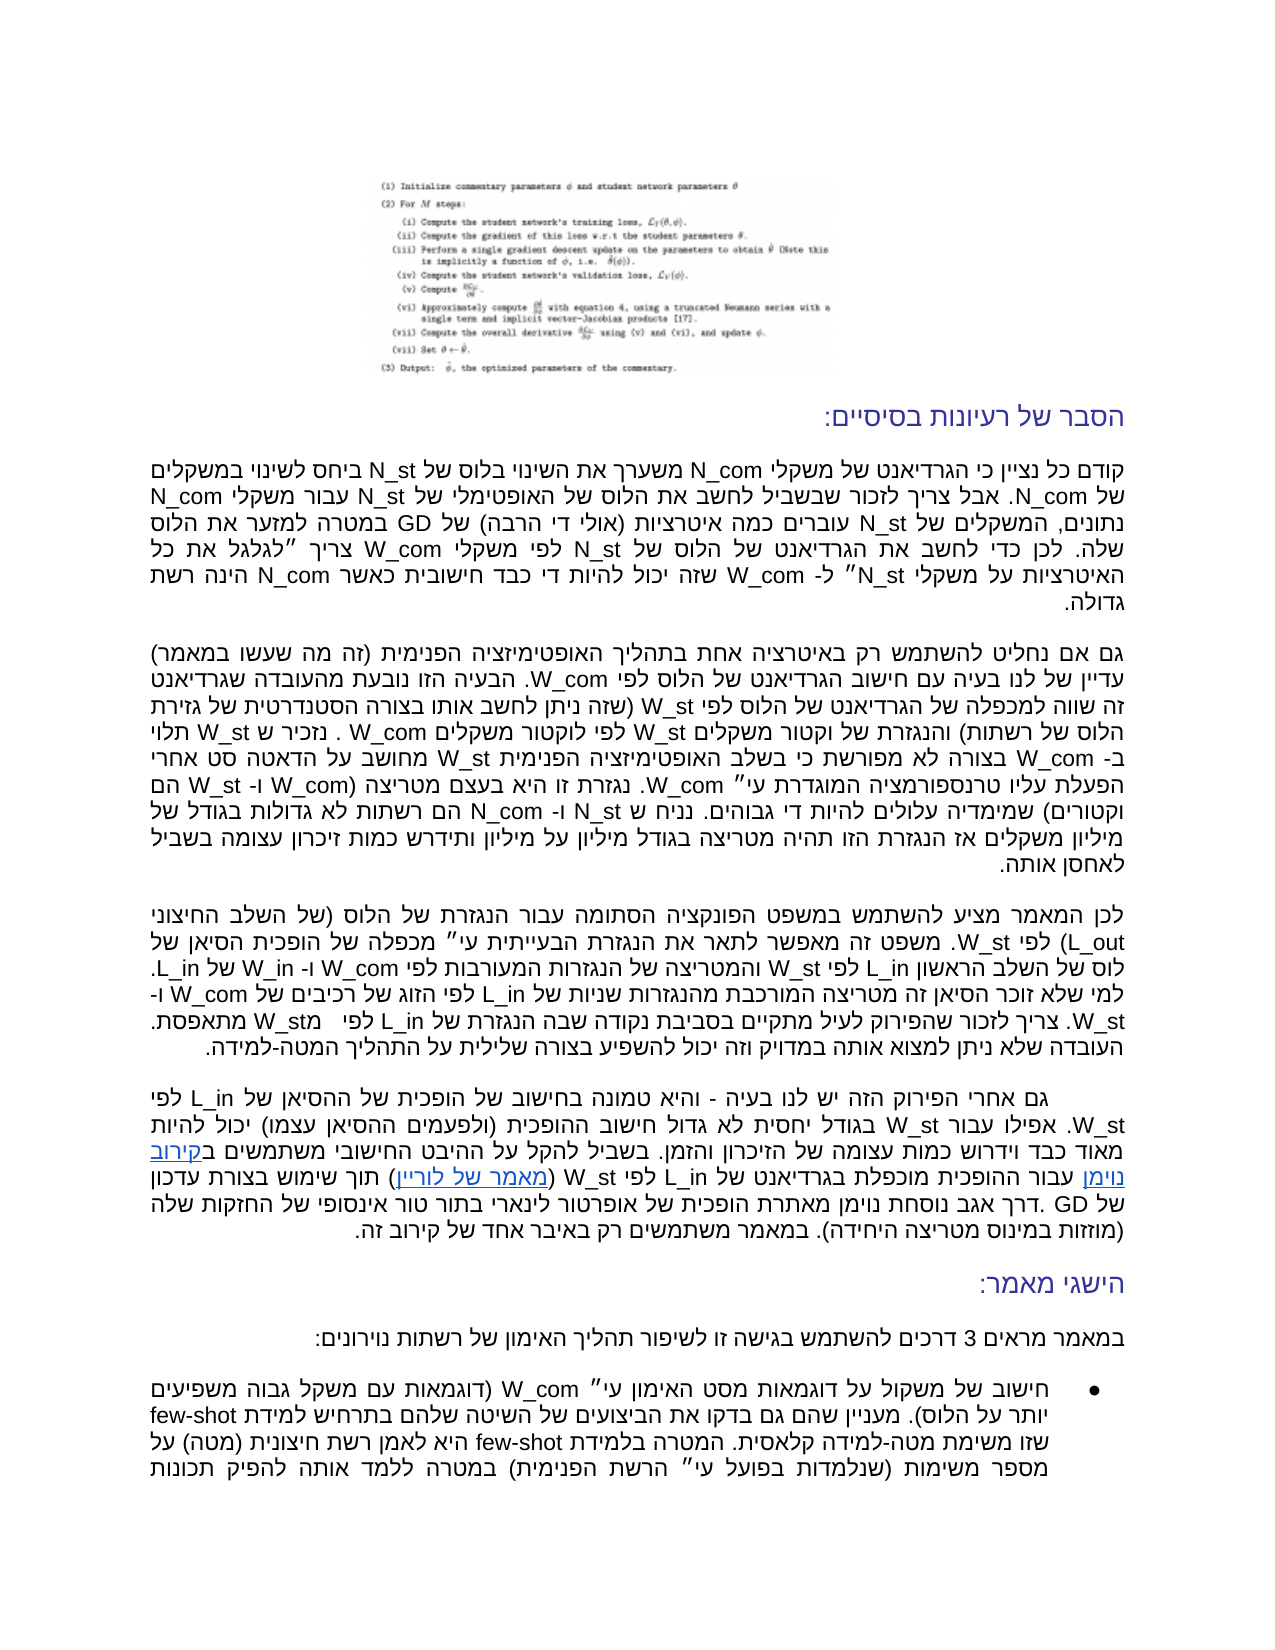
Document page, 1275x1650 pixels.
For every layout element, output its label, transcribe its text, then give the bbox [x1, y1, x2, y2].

text במאמר מראים 3 דרכים להשתמש בגישה זו לשיפור תהליך האימון של רשתות נוירונים: [150, 1325, 1125, 1351]
text גם אחרי הפירוק הזה יש לנו בעיה - והיא טמונה בחישוב של הופכית של ההסיאן של L_in לפי W_st. אפילו עבור W_st בגודל יחסית לא גדול חישוב ההופכית (ולפעמים ההסיאן עצמו) יכול להיות מאוד כבד וידרוש כמות עצומה של הזיכרון והזמן. בשביל להקל על ההיבט החישובי משתמשים בקירוב נוימן עבור ההופכית מוכפלת בגרדיאנט של L_in לפי W_st (מאמר של לוריין) תוך שימוש בצורת עדכון של GD .דרך אגב נוסחת נוימן מאתרת הופכית של אופרטור לינארי בתור טור אינסופי של החזקות שלה (מוזזות במינוס מטריצה היחידה). במאמר משתמשים רק באיבר אחד של קירוב זה. [150, 1085, 1125, 1243]
text גם אם נחליט להשתמש רק באיטרציה אחת בתהליך האופטימיזציה הפנימית (זה מה שעשו במאמר) עדיין של לנו בעיה עם חישוב הגרדיאנט של הלוס לפי W_com. הבעיה הזו נובעת מהעובדה שגרדיאנט זה שווה למכפלה של הגרדיאנט של הלוס לפי W_st (שזה ניתן לחשב אותו בצורה הסטנדרטית של גזירת הלוס של רשתות) והנגזרת של וקטור משקלים W_st לפי לוקטור משקלים W_com . נזכיר ש W_st תלוי ב- W_com בצורה לא מפורשת כי בשלב האופטימיזציה הפנימית W_st מחושב על הדאטה סט אחרי הפעלת עליו טרנספורמציה המוגדרת עי״ W_com. נגזרת זו היא בעצם מטריצה (W_com ו- W_st הם וקטורים) שמימדיה עלולים להיות די גבוהים. נניח ש N_st ו- N_com הם רשתות לא גדולות בגודל של מיליון משקלים אז הנגזרת הזו תהיה מטריצה בגודל מיליון על מיליון ותידרש כמות זיכרון עצומה בשביל לאחסן אותה. [150, 640, 1125, 877]
text הסבר של רעיונות בסיסיים: [150, 401, 1125, 432]
picture [365, 177, 835, 376]
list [150, 1376, 1087, 1481]
text לכן המאמר מציע להשתמש במשפט הפונקציה הסתומה עבור הנגזרת של הלוס (של השלב החיצוני L_out) לפי W_st. משפט זה מאפשר לתאר את הנגזרת הבעייתית עי״ מכפלה של הופכית הסיאן של לוס של השלב הראשון L_in לפי W_st והמטריצה של הנגזרות המעורבות לפי W_com ו- W_in של L_in. למי שלא זוכר הסיאן זה מטריצה המורכבת מהנגזרות שניות של L_in לפי הזוג של רכיבים של W_com ו- W_st. צריך לזכור שהפירוק לעיל מתקיים בסביבת נקודה שבה הנגזרת של L_in לפי מW_st מתאפסת. העובדה שלא ניתן למצוא אותה במדויק וזה יכול להשפיע בצורה שלילית על התהליך המטה-למידה. [150, 902, 1125, 1060]
text קודם כל נציין כי הגרדיאנט של משקלי N_com משערך את השינוי בלוס של N_st ביחס לשינוי במשקלים של N_com. אבל צריך לזכור שבשביל לחשב את הלוס של האופטימלי של N_st עבור משקלי N_com נתונים, המשקלים של N_st עוברים כמה איטרציות (אולי די הרבה) של GD במטרה למזער את הלוס שלה. לכן כדי לחשב את הגרדיאנט של הלוס של N_st לפי משקלי W_com צריך ״לגלגל את כל האיטרציות על משקלי N_st״ ל- W_com שזה יכול להיות די כבד חישובית כאשר N_com הינה רשת גדולה. [150, 457, 1125, 615]
text הישגי מאמר: [150, 1268, 1125, 1300]
